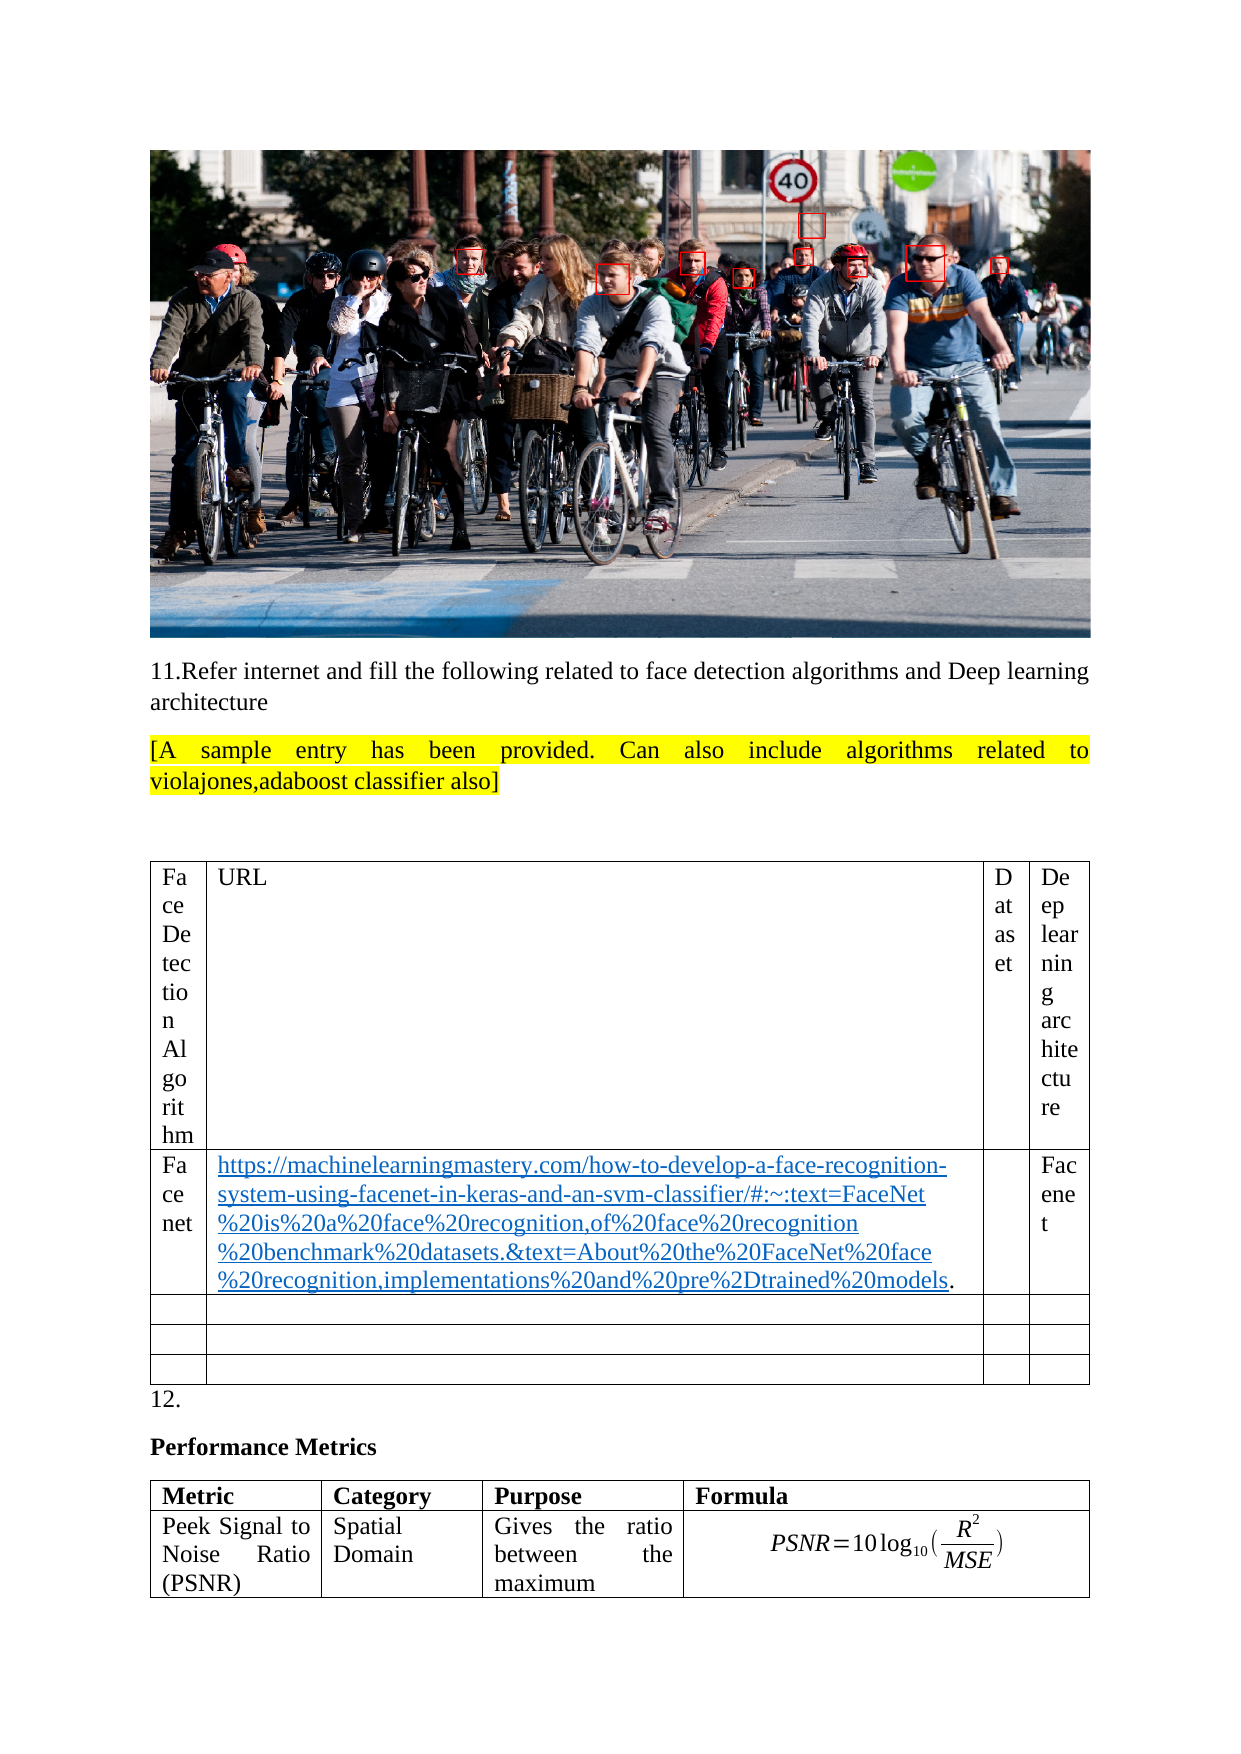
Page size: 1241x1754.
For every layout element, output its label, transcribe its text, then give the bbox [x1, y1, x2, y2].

table_cell [1030, 1355, 1089, 1383]
table_cell [207, 1325, 983, 1354]
text [A sample entry has been provided. Can also include algorithms related to violajones,adaboost classifier also] [150, 764, 1090, 795]
table_header Face Detection Algorithm [151, 862, 206, 1149]
table_cell [984, 1355, 1029, 1383]
text Performance Metrics [150, 1432, 1090, 1461]
table_cell [984, 1150, 1029, 1294]
table_header Formula [684, 1481, 1089, 1510]
table_cell [483, 1511, 683, 1597]
picture [150, 150, 1091, 638]
table_cell [207, 1295, 983, 1324]
table_cell [684, 1511, 1089, 1597]
table_cell [984, 1325, 1029, 1354]
text 11.Refer internet and fill the following related to face detection algorithms and Deep learning architecture [150, 656, 1090, 716]
table_cell [207, 1355, 983, 1383]
table_cell [151, 1295, 206, 1324]
text 12. [150, 1385, 1090, 1413]
table_cell Facenet [151, 1150, 206, 1294]
table_cell [1030, 1325, 1089, 1354]
table_cell [151, 1325, 206, 1354]
table_cell [151, 1511, 321, 1597]
table_header Deep learning architecture [1030, 862, 1089, 1149]
table_header URL [207, 862, 983, 1149]
table_cell Facenet [1030, 1150, 1089, 1294]
table_header Metric [151, 1481, 321, 1510]
table_cell https://machinelearningmastery.com/how-to-develop-a-face-recognition-system-using-facenet-in-keras-and-an-svm-classifier/#:~:text=FaceNet%20is%20a%20face%20recognition,of%20face%20recognition%20benchmark%20datasets.&text=About%20the%20FaceNet%20face%20recognition,implementations%20and%20pre%2Dtrained%20models. [207, 1150, 983, 1294]
table_cell [984, 1295, 1029, 1324]
table_cell [151, 1355, 206, 1383]
table_header Category [322, 1481, 482, 1510]
table_header Purpose [483, 1481, 683, 1510]
table_header Dataset [984, 862, 1029, 1149]
table_cell Spatial Domain [322, 1511, 482, 1597]
table_cell [1030, 1295, 1089, 1324]
